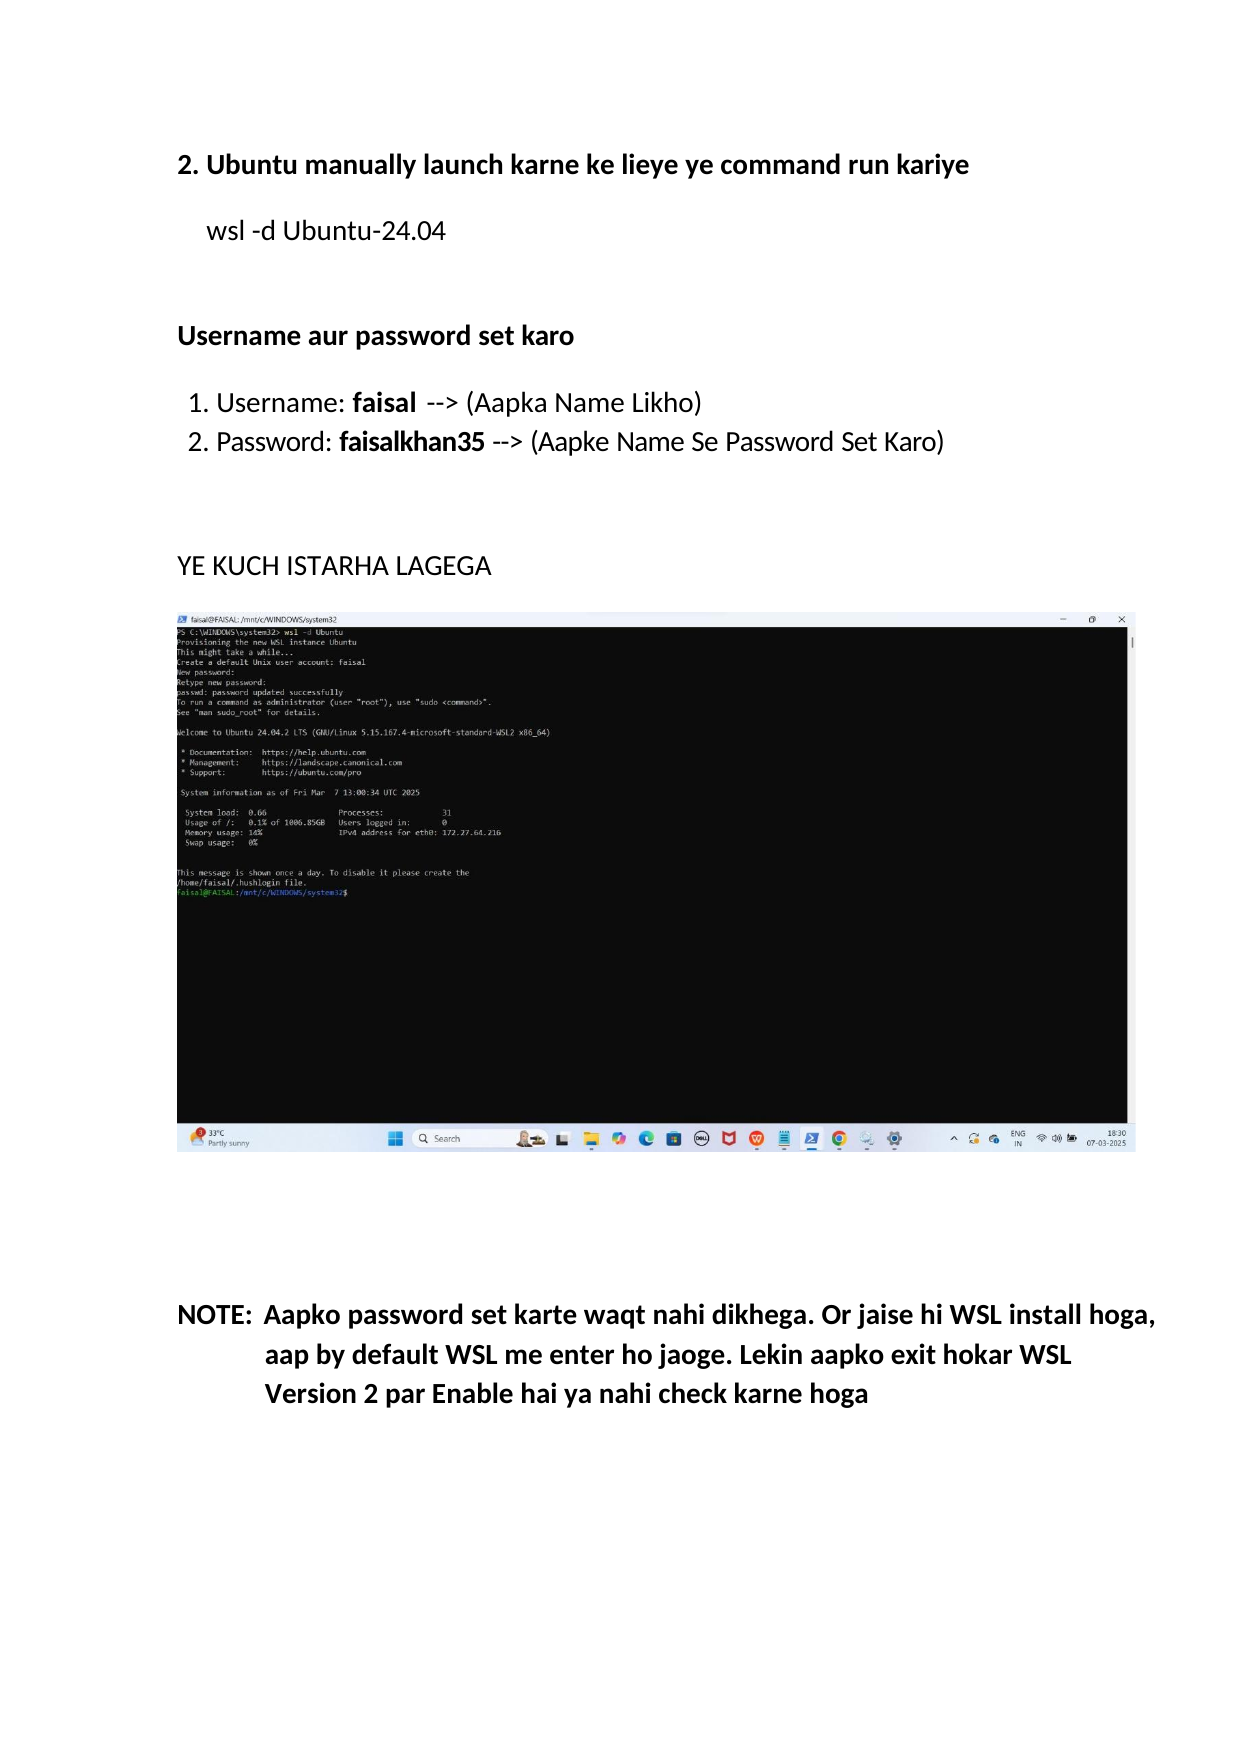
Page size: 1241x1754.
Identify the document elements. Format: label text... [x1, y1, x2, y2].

text Username aur password set karo [177, 317, 1166, 352]
list Ubuntu manually launch karne ke lieye ye command run kariye [177, 146, 1166, 181]
list Username: faisal --> (Aapka Name Likho) [187, 384, 1166, 419]
picture [177, 612, 1136, 1152]
list Password: faisalkhan35 --> (Aapke Name Se Password Set Karo) [187, 423, 1166, 459]
text wsl -d Ubuntu-24.04 [206, 212, 1166, 248]
text NOTE: Aapko password set karte waqt nahi dikhega. Or jaise hi WSL install hoga, aap by default WSL me enter ho jaoge. Lekin aapko exit hokar WSL Version 2 par Enable hai ya nahi check karne hoga [177, 1296, 1162, 1411]
text YE KUCH ISTARHA LAGEGA [177, 547, 1166, 583]
